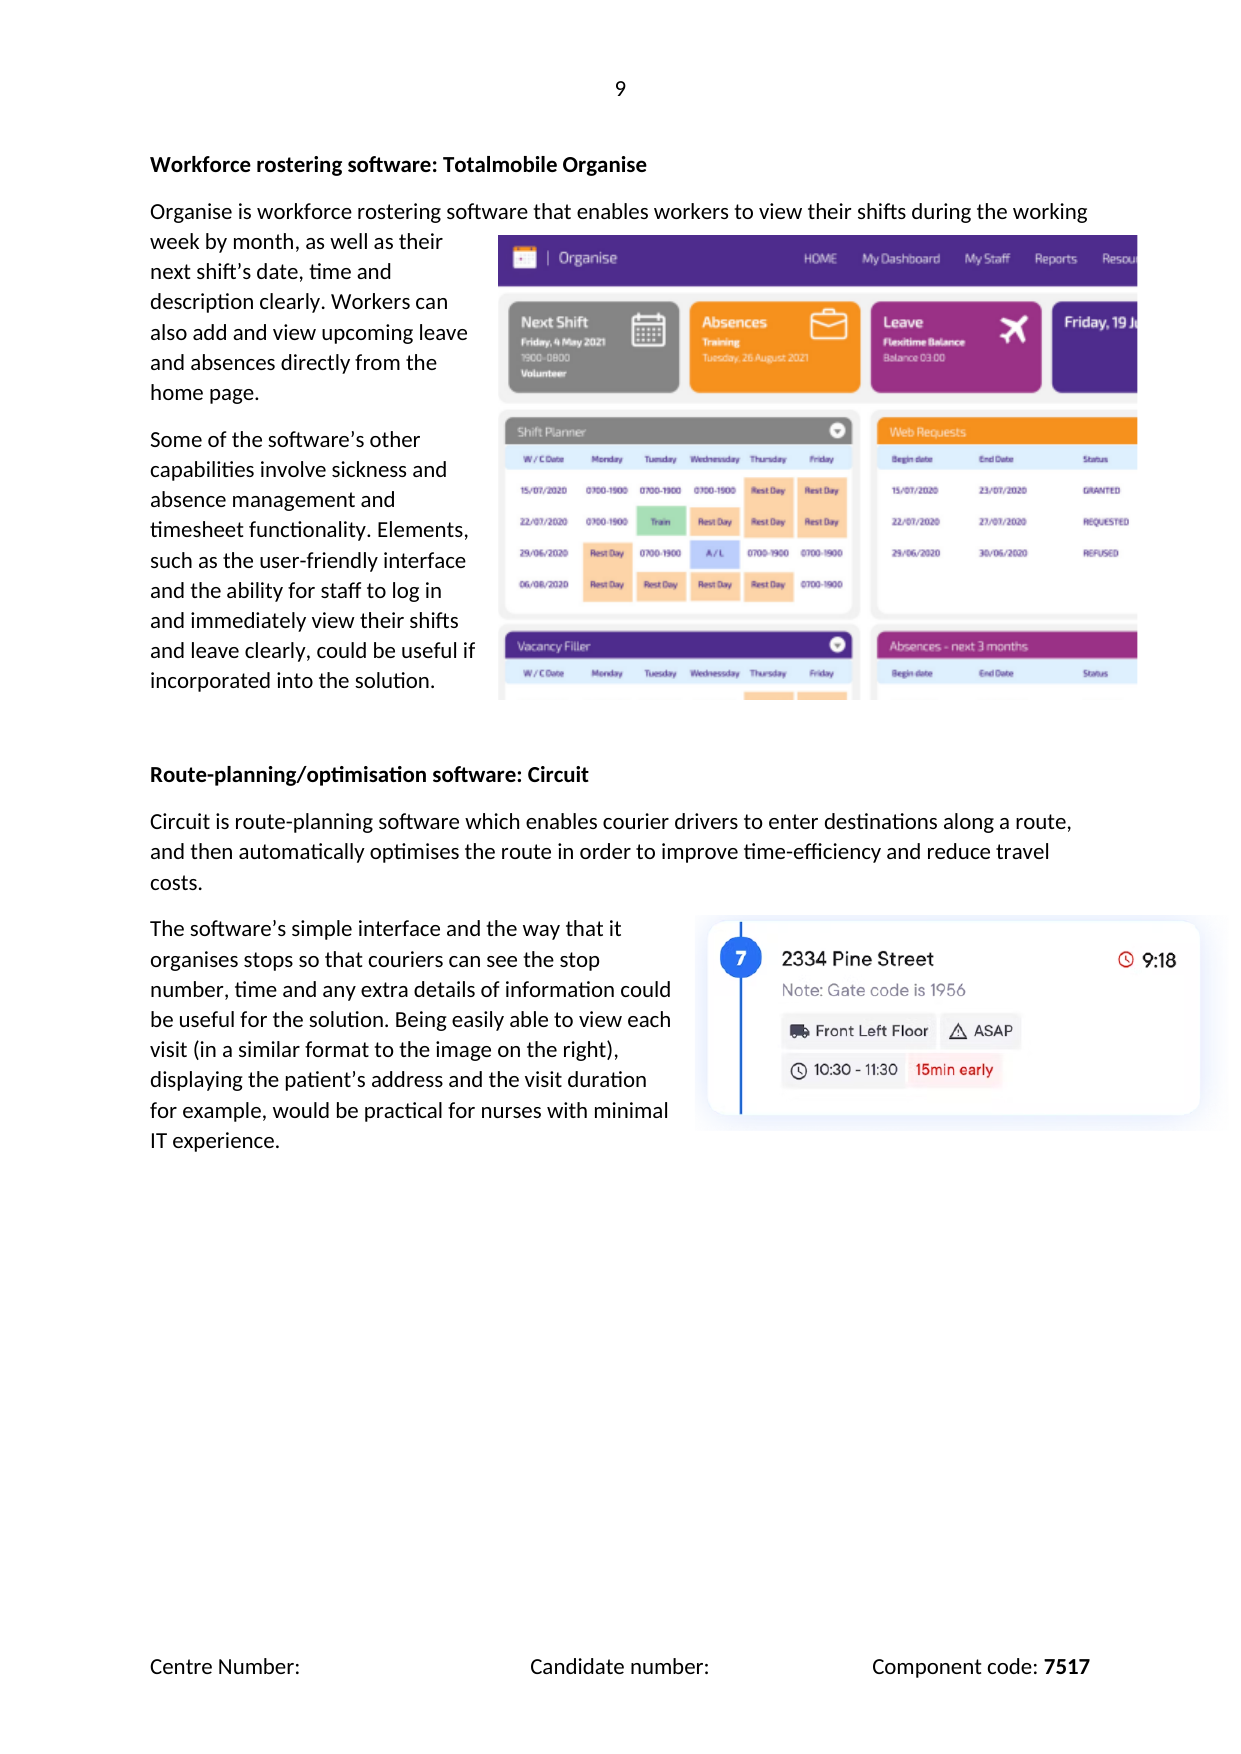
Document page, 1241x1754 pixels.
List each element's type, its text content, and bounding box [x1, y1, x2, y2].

picture [694, 915, 1229, 1131]
text The software’s simple interface and the way that it organises stops so that couriers can see the stop number, time and any extra details of information could be useful for the solution. Being easily able to view each visit (in a similar format to the image on the right), displaying the patient’s address and the visit duration for example, would be practical for nurses with minimal IT experience. [150, 914, 1090, 1154]
picture [498, 235, 1138, 700]
text Workforce rostering software: Totalmobile Organise [150, 150, 1090, 178]
text Circuit is route-planning software which enables courier drivers to enter destinations along a route, and then automatically optimises the route in order to improve time-efficiency and reduce travel costs. [150, 807, 1090, 896]
text Route-planning/optimisation software: Circuit [150, 760, 1090, 788]
text Some of the software’s other capabilities involve sickness and absence management and timesheet functionality. Elements, such as the user-friendly interface and the ability for staff to log in and immediately view their shifts and leave clearly, could be useful if incorporated into the solution. [150, 425, 498, 695]
text Organise is workforce rostering software that enables workers to view their shifts during the working week by month, as well as their next shift’s date, time and description clearly. Workers can also add and view upcoming leave and absences directly from the home page. [150, 197, 1090, 406]
